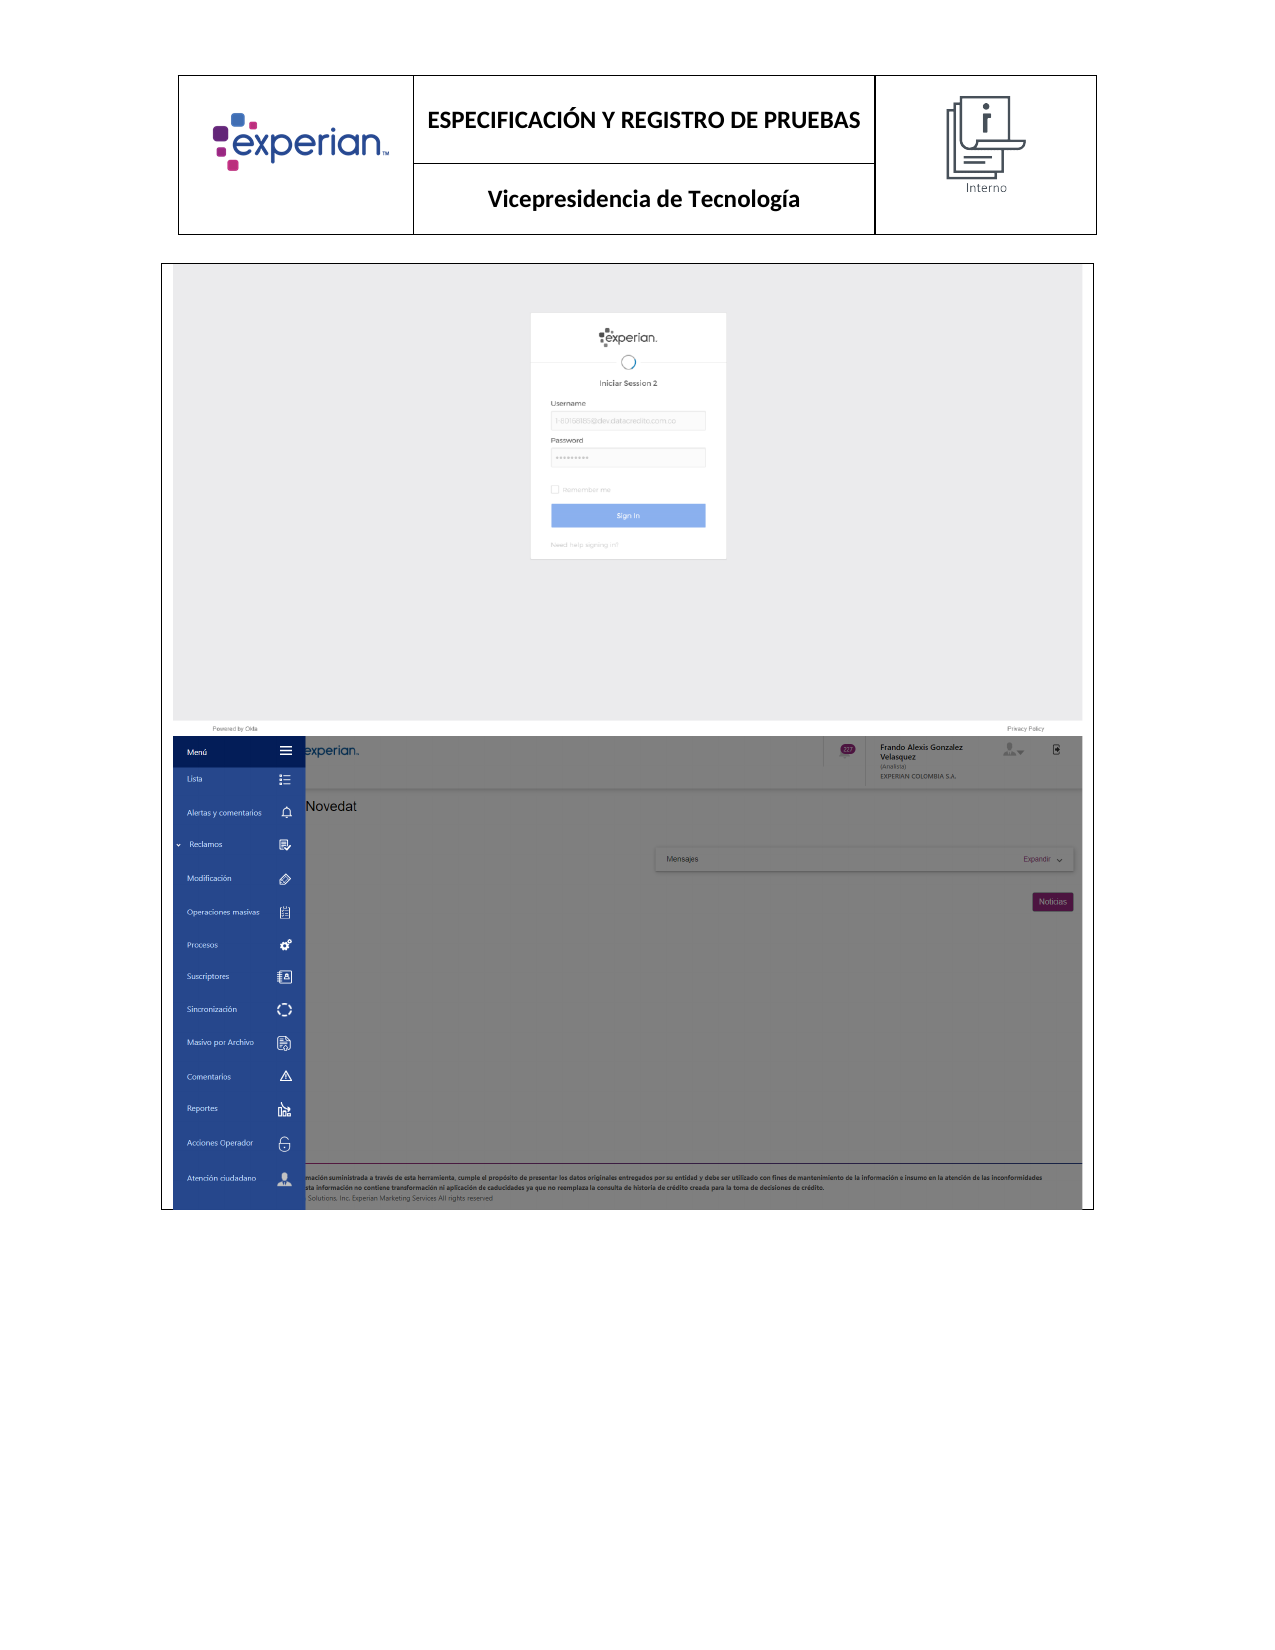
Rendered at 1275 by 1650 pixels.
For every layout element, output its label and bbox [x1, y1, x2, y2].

picture [191, 91, 401, 192]
picture [946, 91, 1026, 193]
table_cell [162, 264, 173, 1209]
table_cell [1083, 264, 1093, 1209]
picture [173, 264, 1083, 1210]
